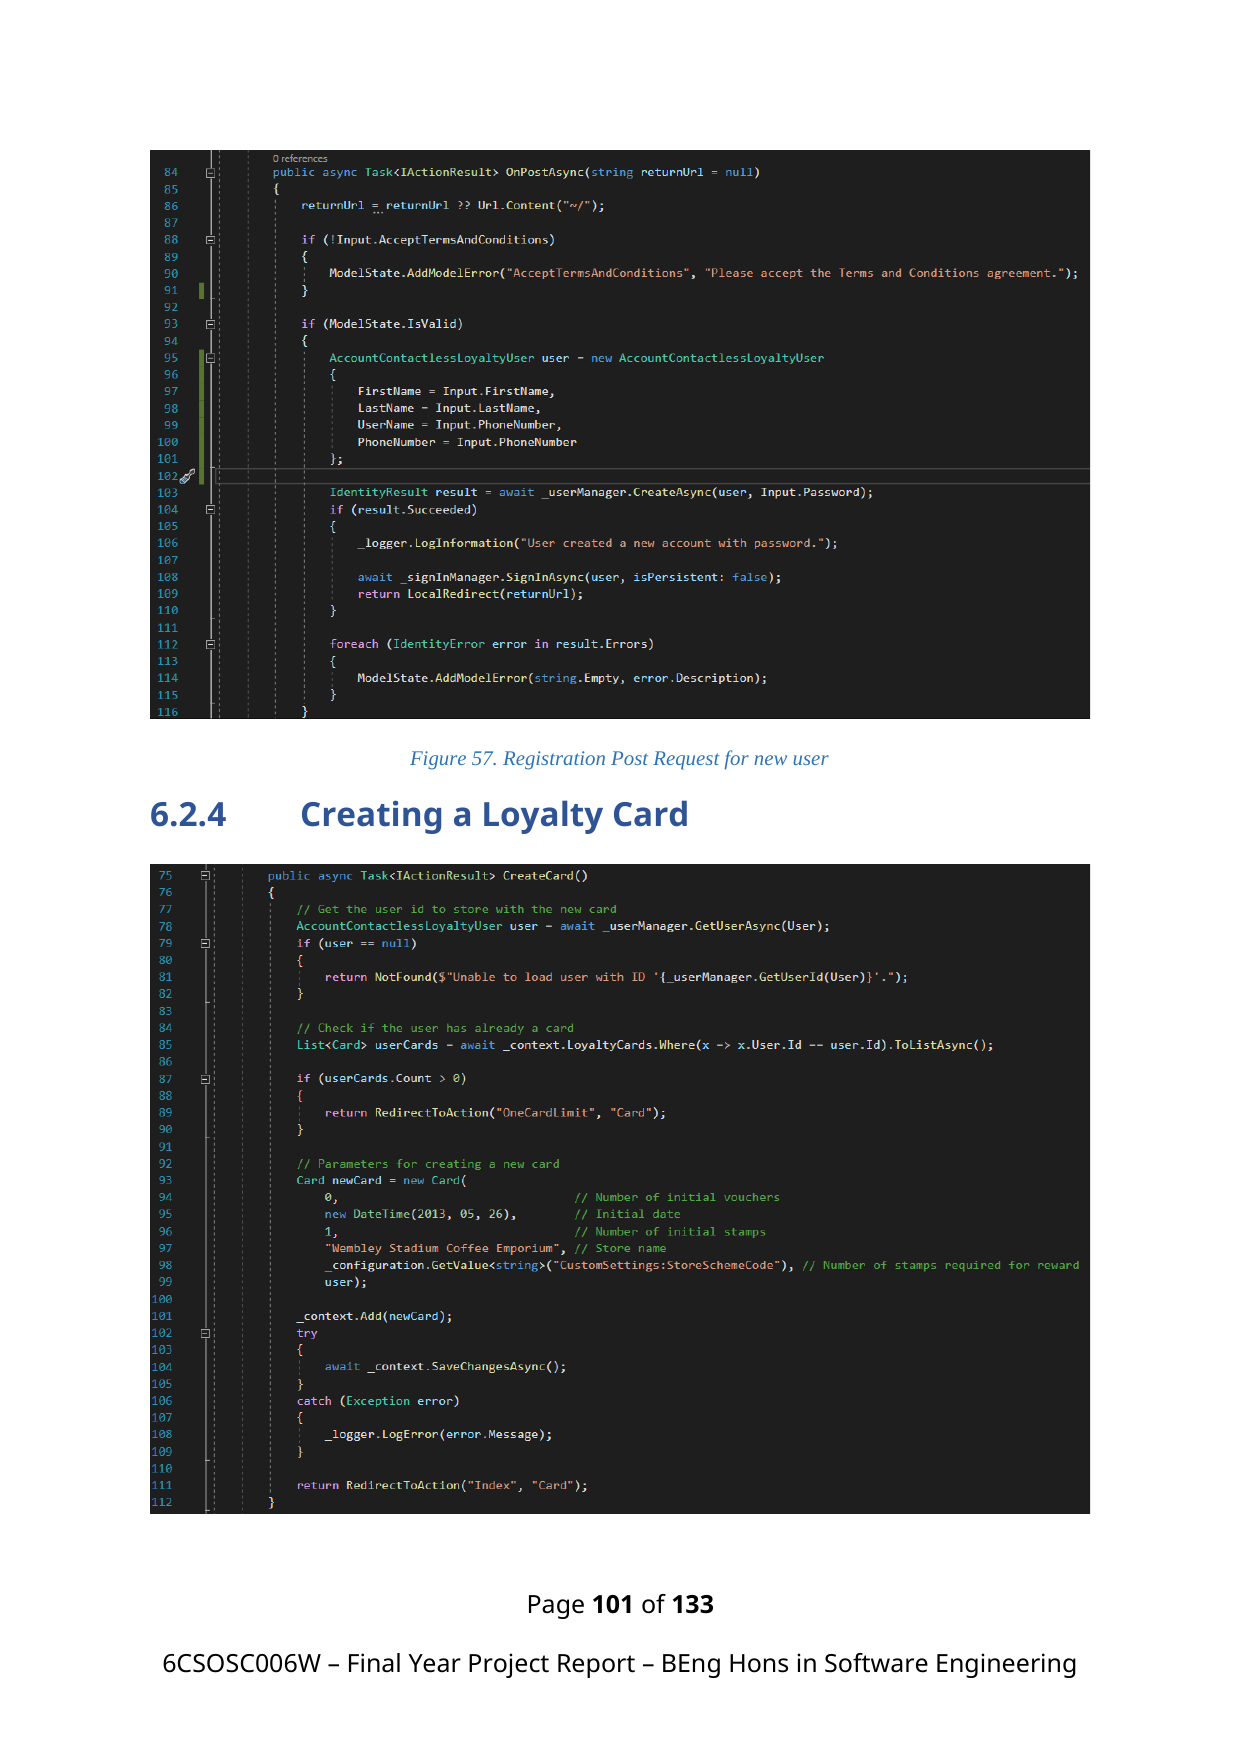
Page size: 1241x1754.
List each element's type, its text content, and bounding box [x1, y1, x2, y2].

picture [150, 864, 1091, 1514]
text Figure 57. Registration Post Request for new user [150, 746, 1090, 770]
subtitle Creating a Loyalty Card [150, 791, 1090, 836]
picture [150, 150, 1091, 719]
